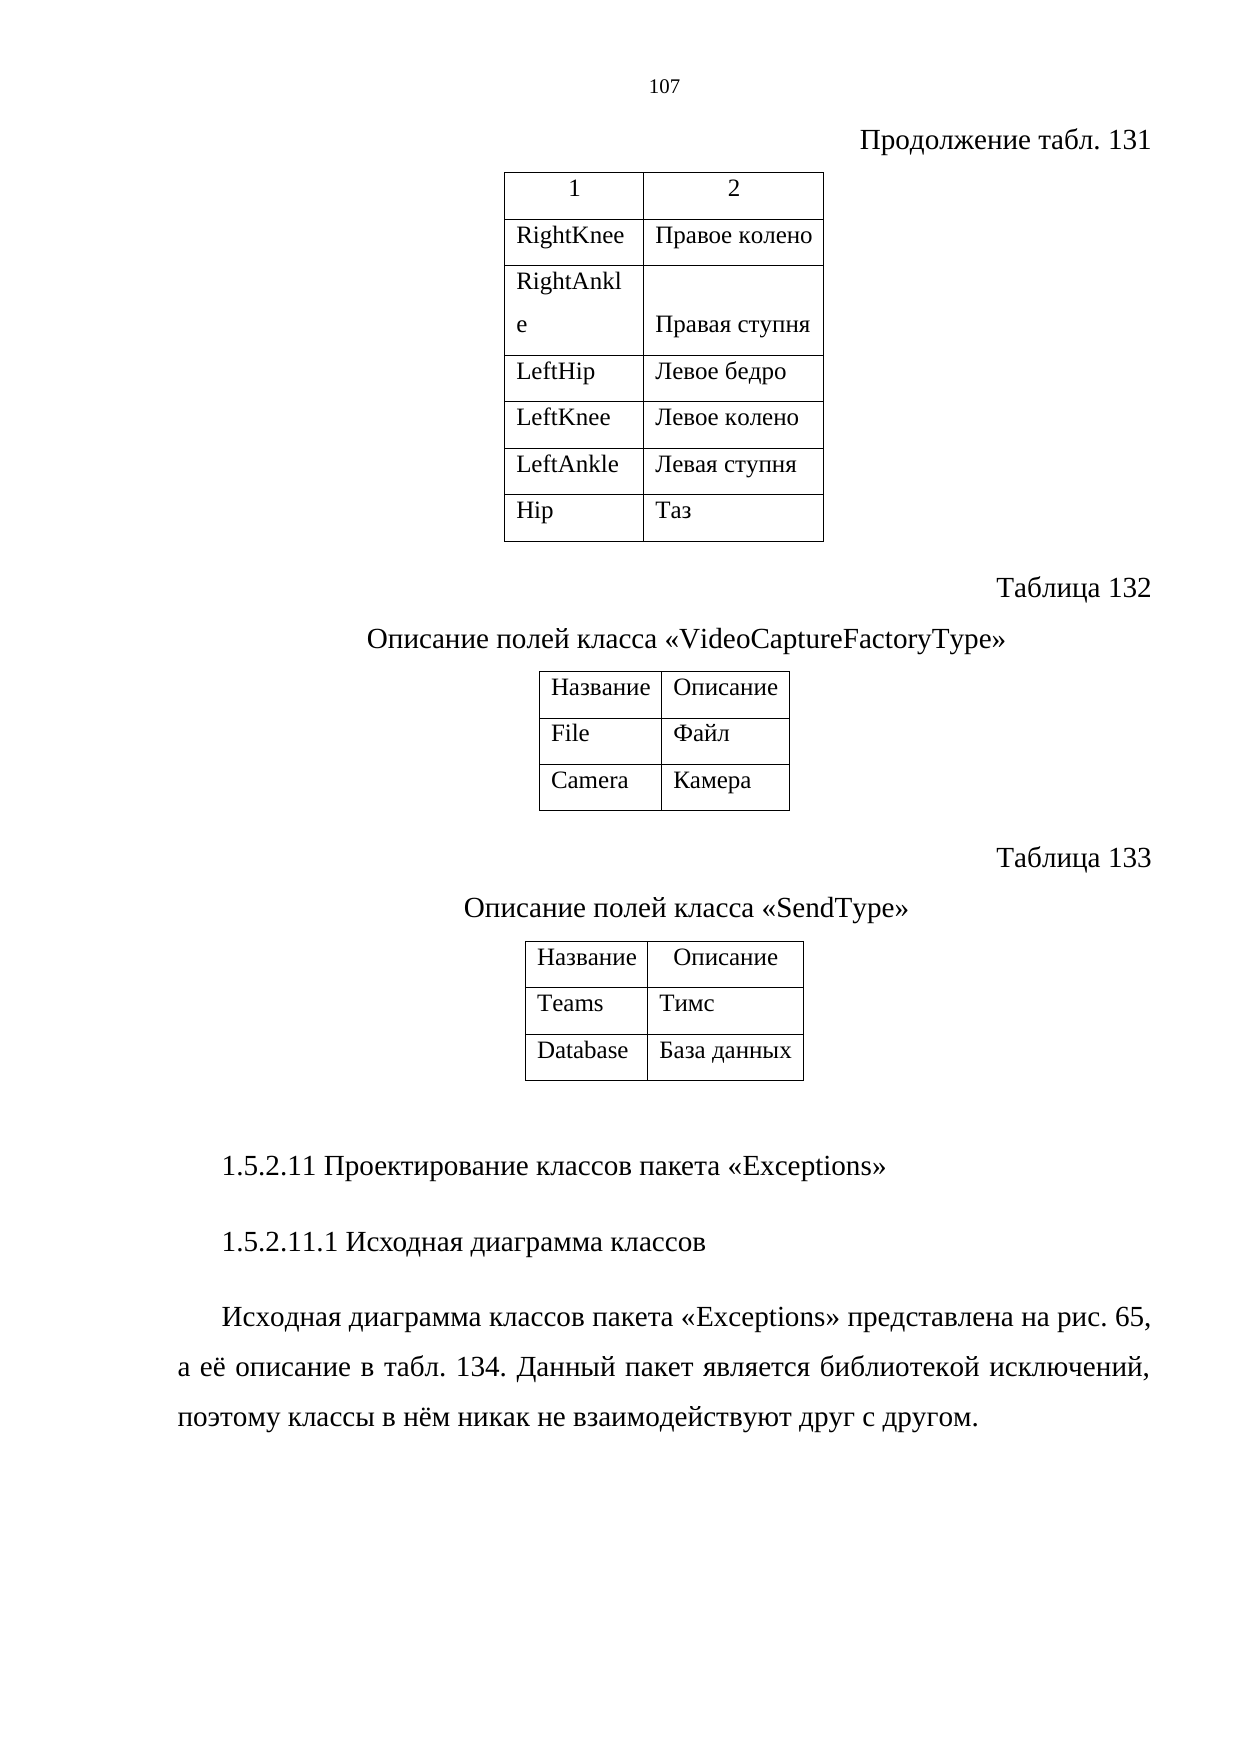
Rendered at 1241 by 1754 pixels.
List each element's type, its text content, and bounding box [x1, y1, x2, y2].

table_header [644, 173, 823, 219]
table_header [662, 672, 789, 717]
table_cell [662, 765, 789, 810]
text 1.5.2.11.1 Исходная диаграмма классов [177, 1224, 1152, 1257]
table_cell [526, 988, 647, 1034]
text Продолжение табл. 131 [177, 122, 1152, 156]
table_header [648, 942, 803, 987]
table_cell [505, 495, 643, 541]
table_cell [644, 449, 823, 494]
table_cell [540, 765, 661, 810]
text Таблица 133 [177, 840, 1152, 874]
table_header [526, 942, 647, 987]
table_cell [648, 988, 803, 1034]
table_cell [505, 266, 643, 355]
text Исходная диаграмма классов пакета «Exceptions» представлена на рис. 65, а её описание в табл. 134. Данный пакет является библиотекой исключений, поэтому классы в нём никак не взаимодействуют друг с другом. [177, 1299, 1152, 1433]
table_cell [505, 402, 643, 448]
text Описание полей класса «SendType» [177, 891, 1152, 924]
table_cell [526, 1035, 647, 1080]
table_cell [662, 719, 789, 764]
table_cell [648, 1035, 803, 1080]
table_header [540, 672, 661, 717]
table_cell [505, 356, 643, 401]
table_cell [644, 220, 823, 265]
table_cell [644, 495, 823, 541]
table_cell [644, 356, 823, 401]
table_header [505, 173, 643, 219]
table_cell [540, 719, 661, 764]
text Описание полей класса «VideoCaptureFactoryType» [177, 621, 1152, 654]
text 1.5.2.11 Проектирование классов пакета «Exceptions» [177, 1148, 1152, 1182]
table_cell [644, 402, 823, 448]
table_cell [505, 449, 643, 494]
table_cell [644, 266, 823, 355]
text Таблица 132 [177, 570, 1152, 604]
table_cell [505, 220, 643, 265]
